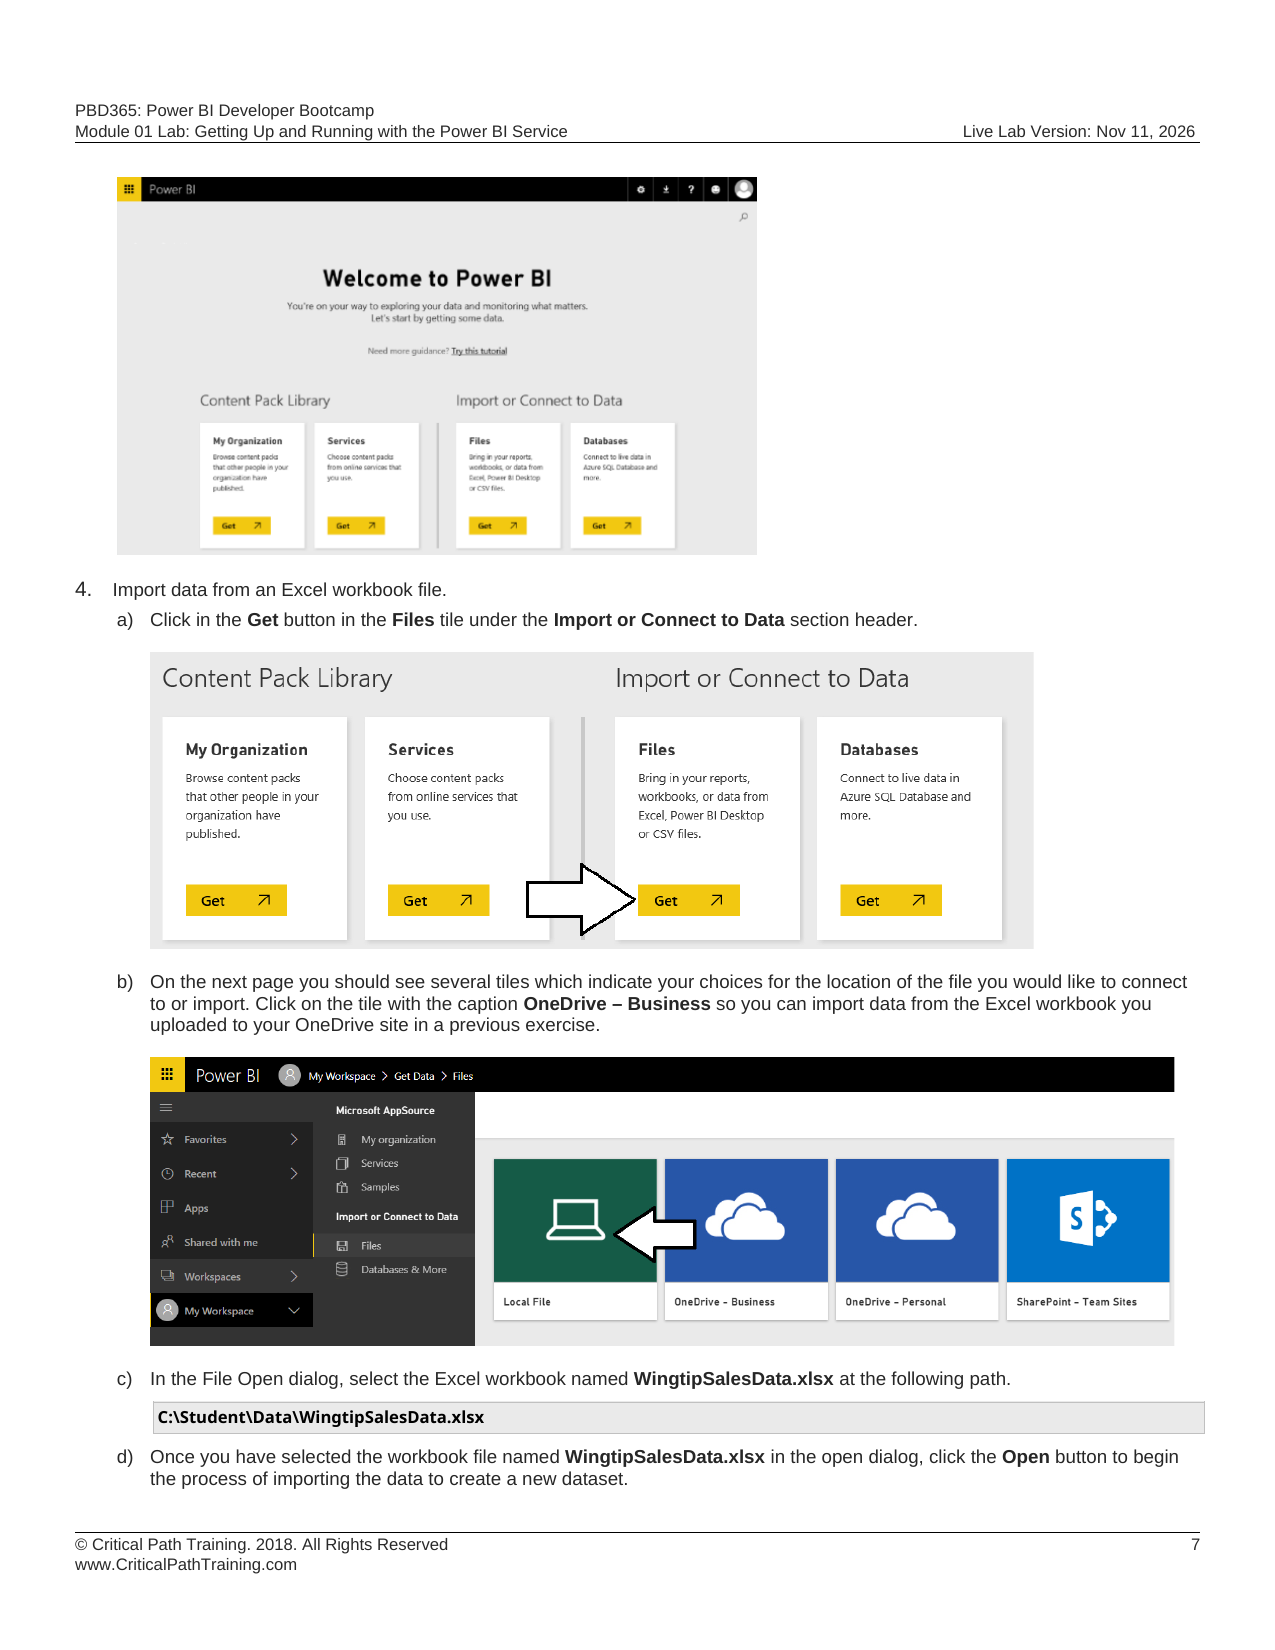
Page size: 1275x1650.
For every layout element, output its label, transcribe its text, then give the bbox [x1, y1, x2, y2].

picture [150, 652, 1034, 949]
text C:\Student\Data\WingtipSalesData.xlsx [154, 1403, 1204, 1433]
picture [117, 177, 757, 555]
picture [150, 1057, 1175, 1346]
text Click in the Get button in the Files tile under the Import or Connect to Data section header. [117, 609, 1200, 630]
text In the File Open dialog, select the Excel workbook named WingtipSalesData.xlsx at the following path. [117, 1367, 1200, 1389]
text Once you have selected the workbook file named WingtipSalesData.xlsx in the open dialog, click the Open button to begin the process of importing the data to create a new dataset. [117, 1446, 1200, 1489]
text On the next page you should see several tiles which indicate your choices for the location of the file you would like to connect to or import. Click on the tile with the caption OneDrive – Business so you can import data from the Excel workbook you uploaded to your OneDrive site in a previous exercise. [117, 971, 1200, 1036]
text Import data from an Excel workbook file. [75, 576, 1200, 600]
